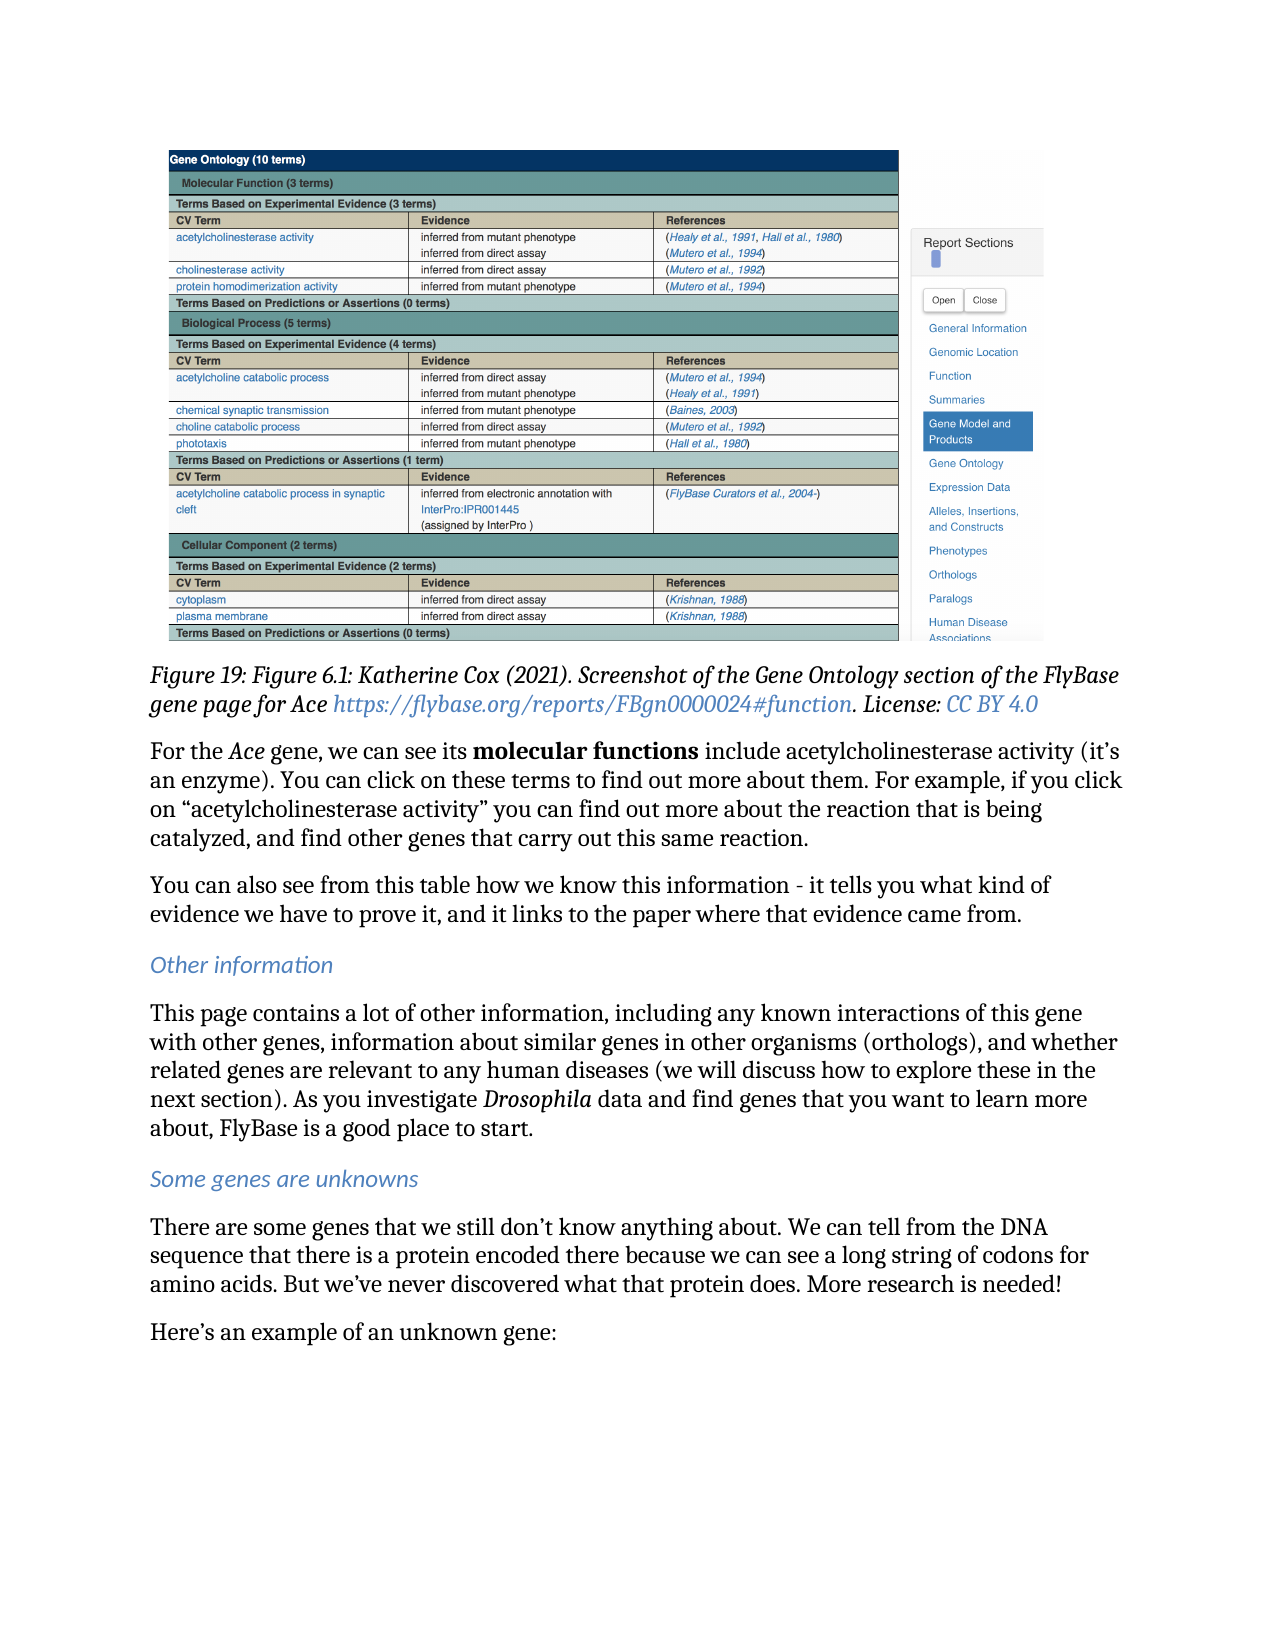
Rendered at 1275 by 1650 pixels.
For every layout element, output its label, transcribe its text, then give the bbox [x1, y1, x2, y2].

subtitle Other information [150, 949, 1125, 980]
subtitle Some genes are unknowns [150, 1163, 1125, 1194]
picture [168, 150, 1044, 641]
text Here’s an example of an unknown gene: [150, 1317, 1125, 1346]
text This page contains a lot of other information, including any known interactions of this gene with other genes, information about similar genes in other organisms (orthologs), and whether related genes are relevant to any human diseases (we will discuss how to explore these in the next section). As you investigate Drosophila data and find genes that you want to learn more about, FlyBase is a good place to start. [150, 999, 1125, 1142]
text You can also see from this table how we know this information - it tells you what kind of evidence we have to prove it, and it links to the paper where that evidence came from. [150, 871, 1125, 928]
text There are some genes that we still don’t know anything about. We can tell from the DNA sequence that there is a protein encoded there because we can see a long string of codons for amino acids. But we’ve never discovered what that protein does. More research is needed! [150, 1212, 1125, 1299]
text For the Ace gene, we can see its molecular functions include acetylcholinesterase activity (it’s an enzyme). You can click on these terms to find out more about them. For example, if you click on “acetylcholinesterase activity” you can find out more about the reaction that is being catalyzed, and find other genes that carry out this same reaction. [150, 737, 1125, 852]
